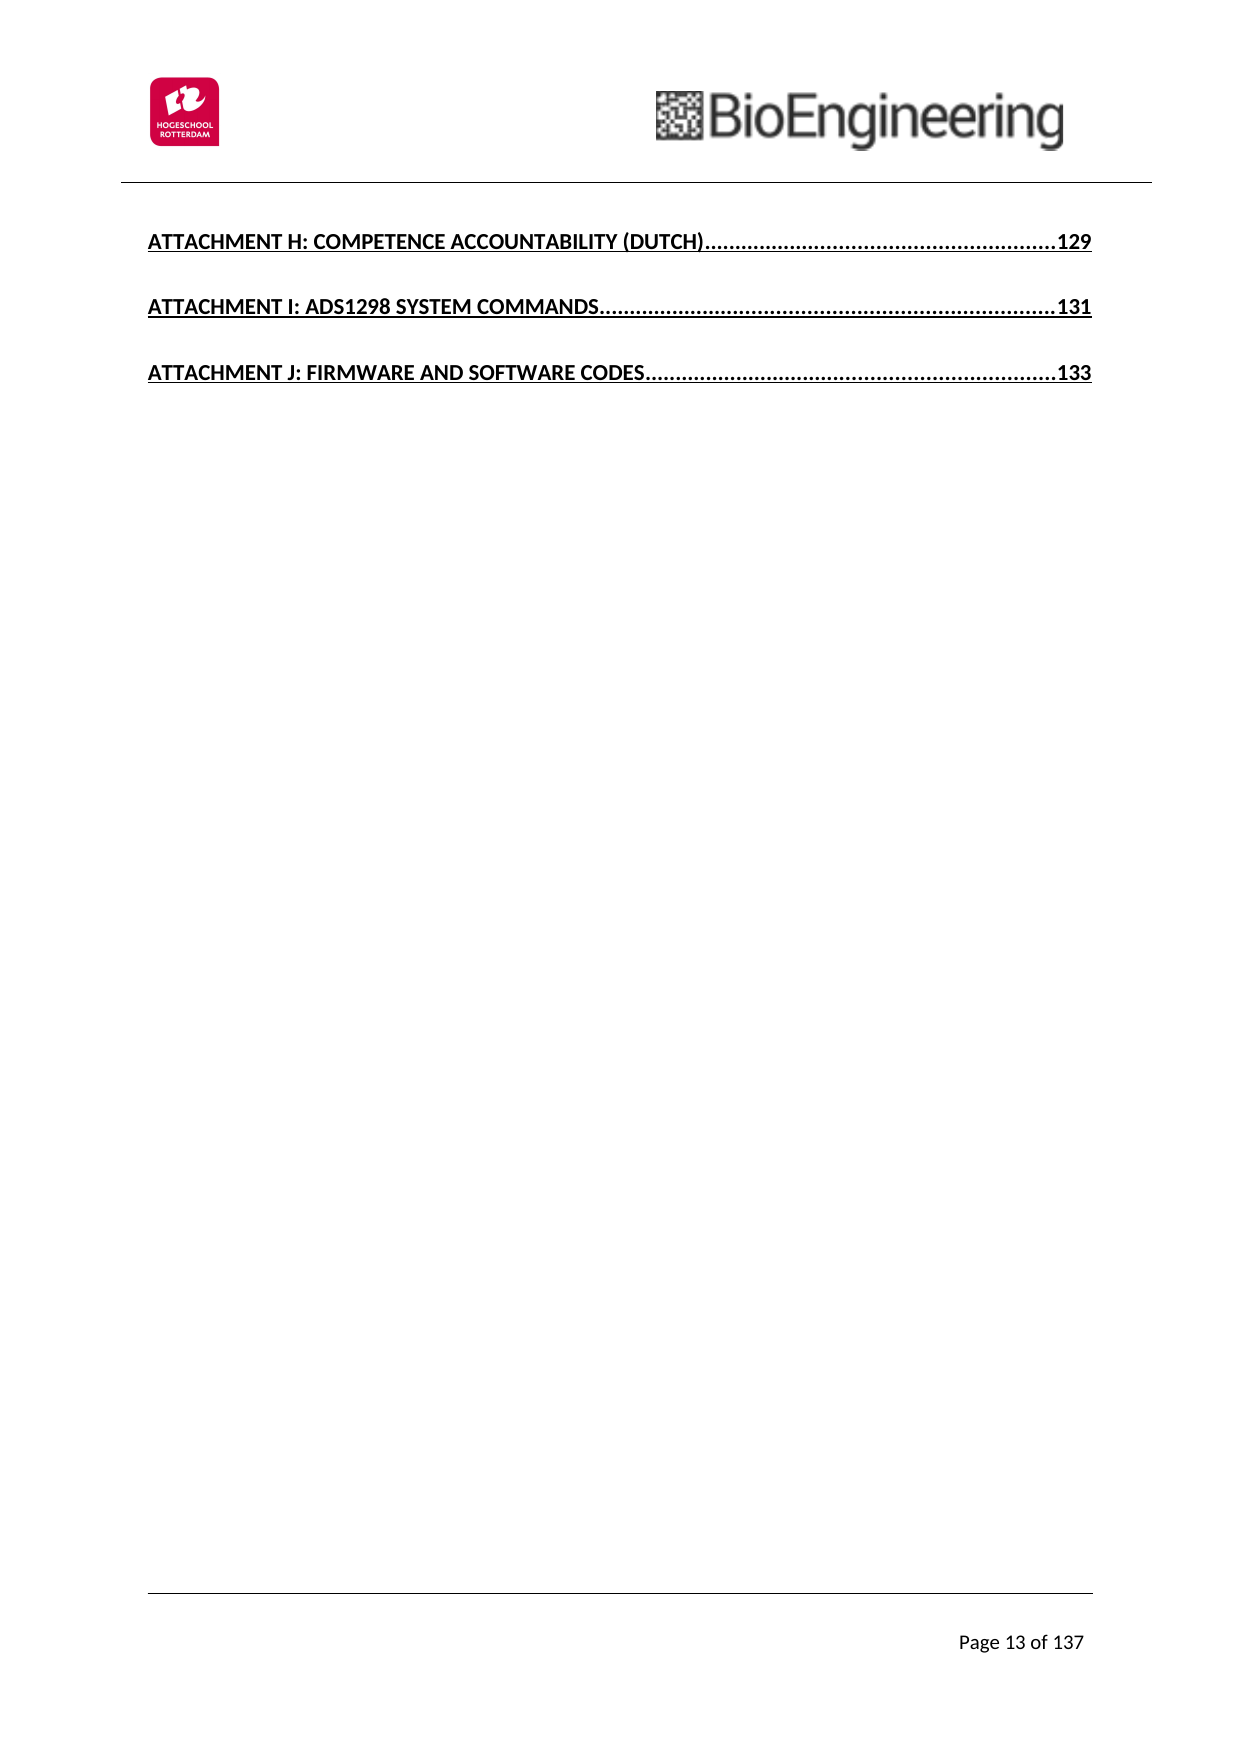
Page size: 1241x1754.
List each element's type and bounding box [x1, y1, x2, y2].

picture [656, 91, 1064, 151]
picture [147, 73, 222, 151]
